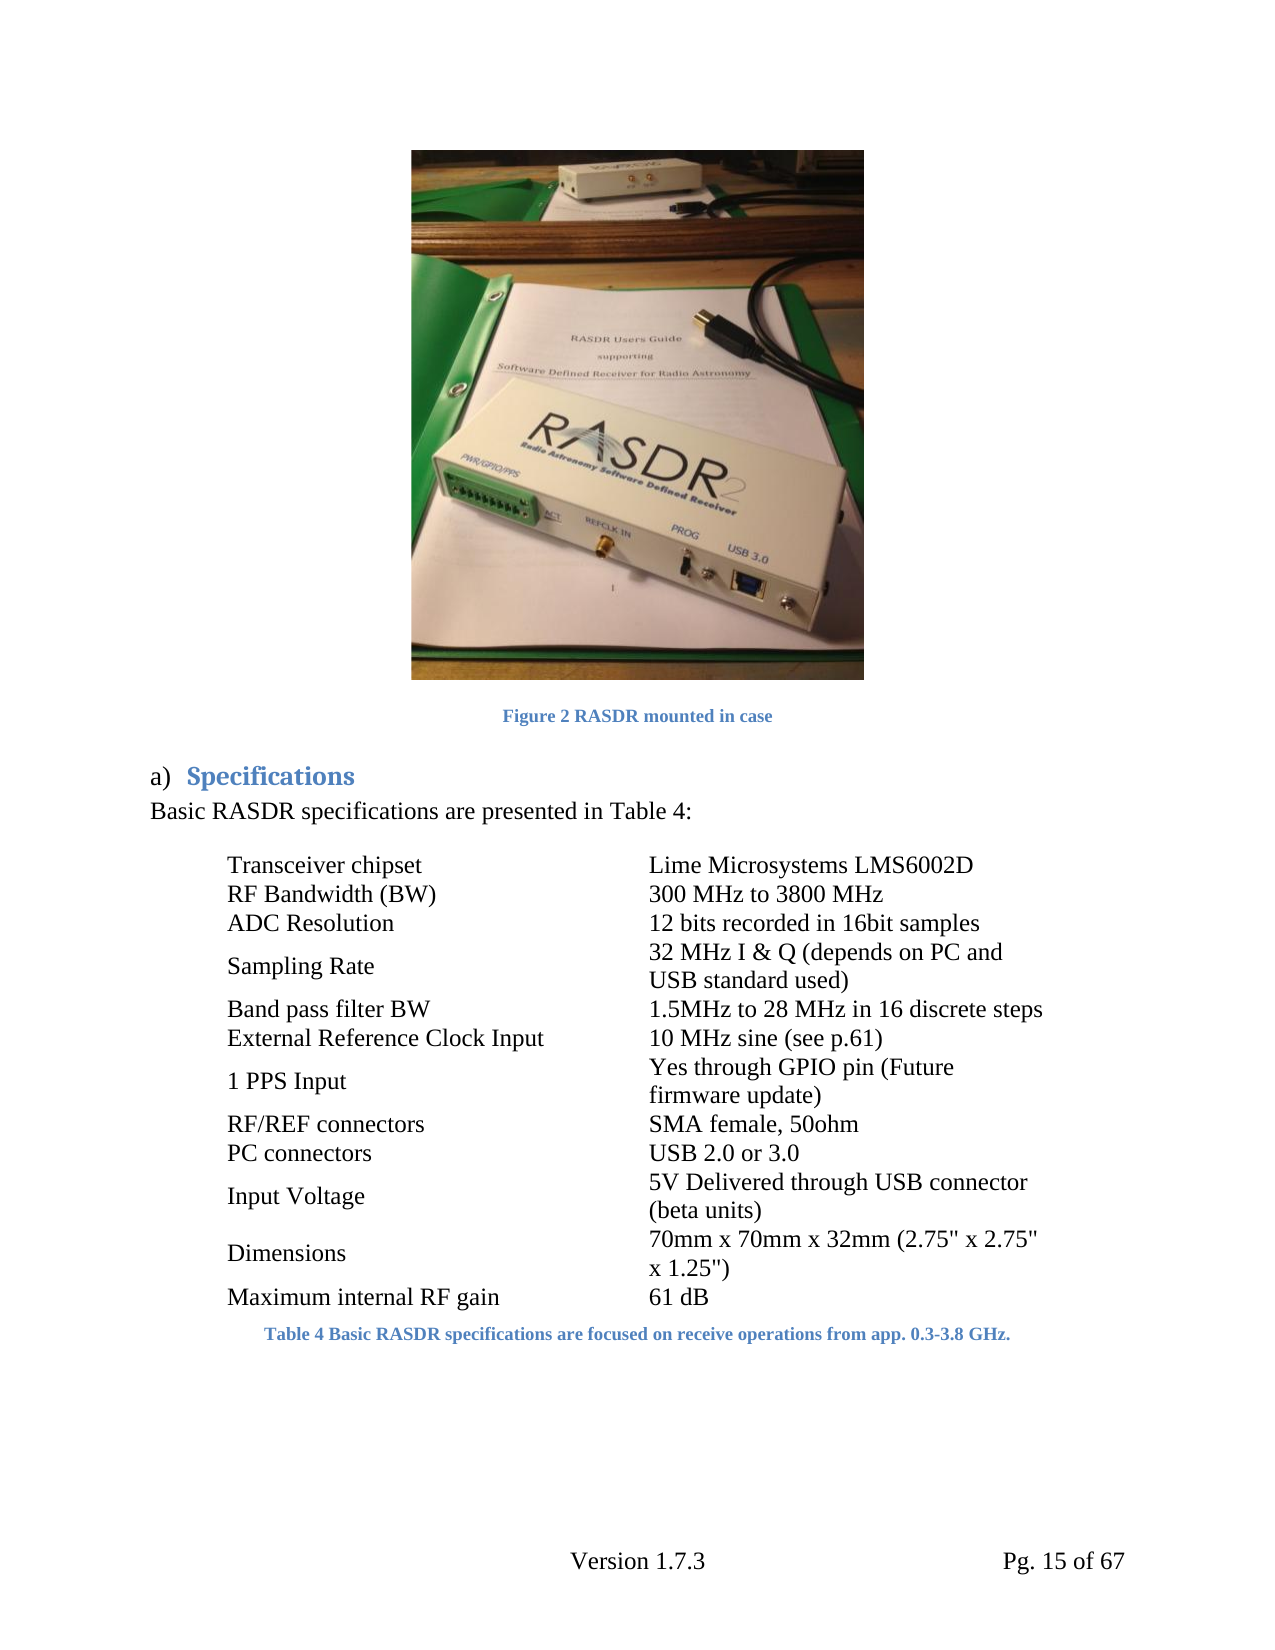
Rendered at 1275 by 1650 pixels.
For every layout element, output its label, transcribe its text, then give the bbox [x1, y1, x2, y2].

table_cell Sampling Rate [216, 937, 637, 994]
table_cell Input Voltage [216, 1167, 637, 1224]
table_cell ADC Resolution [216, 908, 637, 937]
table_cell USB 2.0 or 3.0 [638, 1138, 1059, 1167]
table_header Lime Microsystems LMS6002D [638, 850, 1059, 879]
table_cell 12 bits recorded in 16bit samples [638, 908, 1059, 937]
table_cell 1 PPS Input [216, 1052, 637, 1109]
table_cell PC connectors [216, 1138, 637, 1167]
table_cell RF Bandwidth (BW) [216, 879, 637, 908]
table_cell Band pass filter BW [216, 994, 637, 1023]
picture [411, 150, 864, 680]
table_cell 70mm x 70mm x 32mm (2.75" x 2.75" x 1.25") [638, 1224, 1059, 1282]
table_cell Maximum internal RF gain [216, 1282, 637, 1310]
table_header Transceiver chipset [216, 850, 637, 879]
table_cell Dimensions [216, 1224, 637, 1282]
table_cell 5V Delivered through USB connector (beta units) [638, 1167, 1059, 1224]
table_cell 10 MHz sine (see p.60) [638, 1023, 1059, 1052]
table_cell 32 MHz I & Q (depends on PC and USB standard used) [638, 937, 1059, 994]
table_cell 300 MHz to 3800 MHz [638, 879, 1059, 908]
table_cell SMA female, 50ohm [638, 1109, 1059, 1138]
text Basic RASDR specifications are presented in Table 4: [150, 796, 1125, 825]
table_cell Yes through GPIO pin (Future firmware update) [638, 1052, 1059, 1109]
subtitle Specifications [150, 759, 1125, 792]
table_cell 61 dB [638, 1282, 1059, 1310]
table_cell External Reference Clock Input [216, 1023, 637, 1052]
table_cell 1.5MHz to 28 MHz in 16 discrete steps [638, 994, 1059, 1023]
table_cell RF/REF connectors [216, 1109, 637, 1138]
text Figure 2 RASDR mounted in case [150, 705, 1125, 726]
